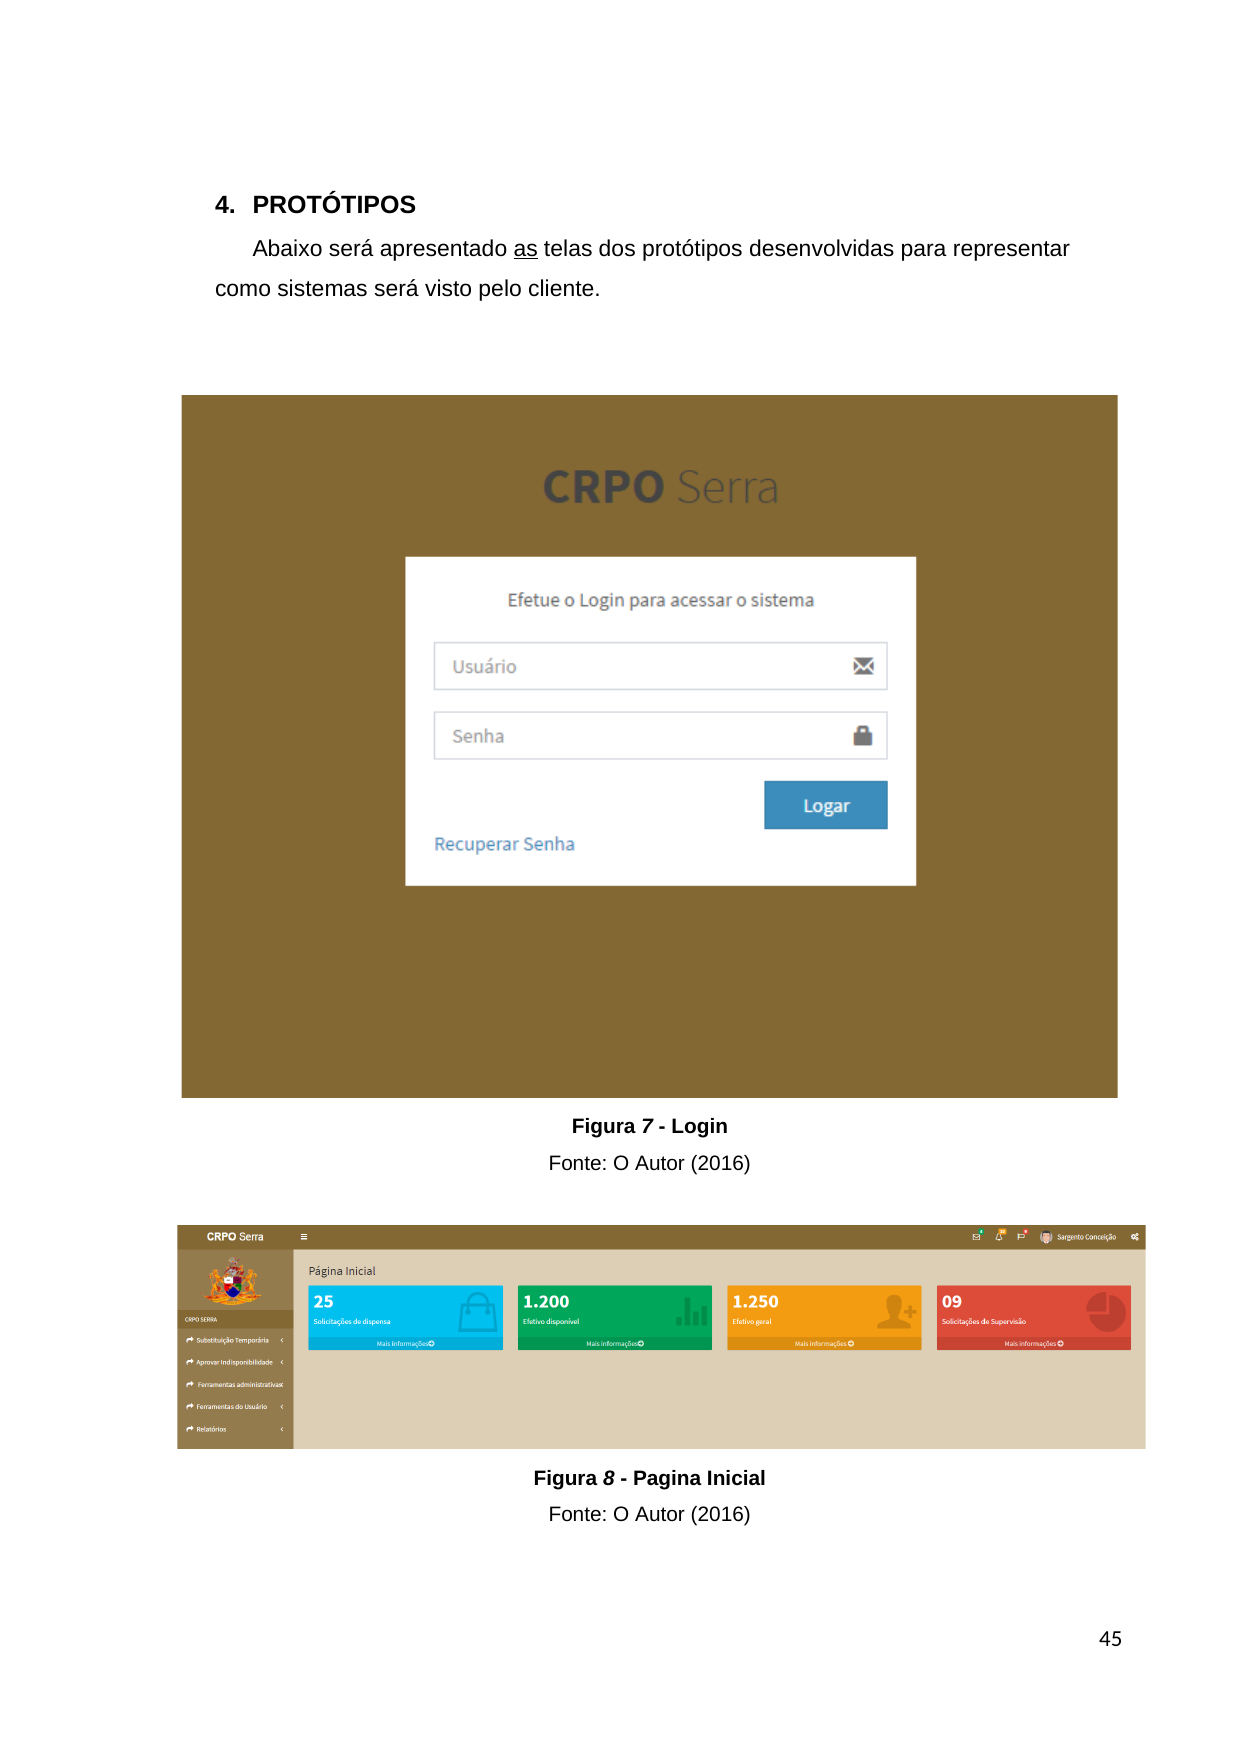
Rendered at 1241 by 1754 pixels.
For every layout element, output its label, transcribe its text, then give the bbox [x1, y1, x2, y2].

text Figura 8 - Pagina Inicial [177, 1465, 1122, 1489]
text Fonte: O Autor (2016) [177, 1150, 1122, 1174]
text Abaixo será apresentado as telas dos protótipos desenvolvidas para representar como sistemas será visto pelo cliente. [215, 235, 1122, 301]
subtitle PROTÓTIPOS [215, 190, 1122, 218]
text Fonte: O Autor (2016) [177, 1502, 1122, 1526]
picture [181, 395, 1118, 1098]
text Figura 7 - Login [177, 1114, 1122, 1138]
picture [177, 1225, 1146, 1449]
